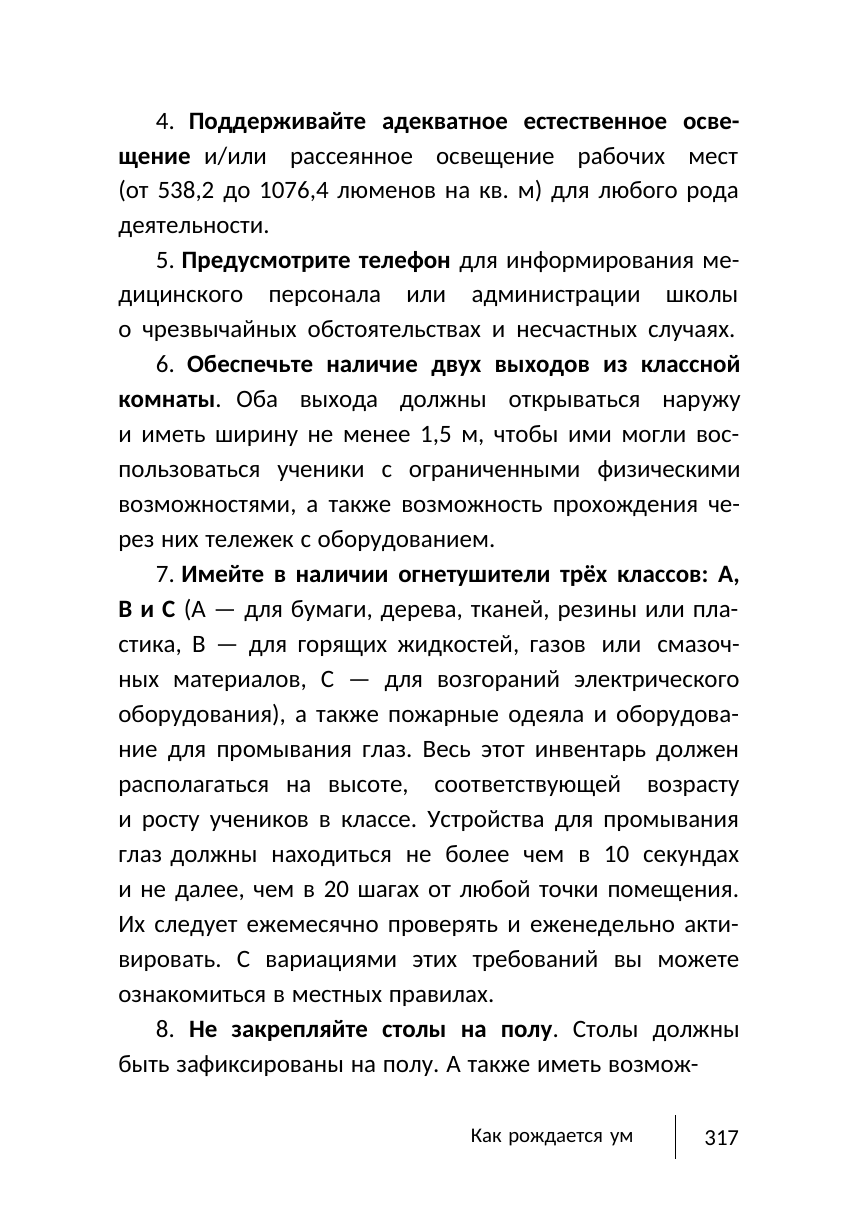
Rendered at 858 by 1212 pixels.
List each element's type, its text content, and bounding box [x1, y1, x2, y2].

list Поддерживайте адекватное естественное осве- щение и/или рассеянное освещение рабочих мест (от 538,2 до 1076,4 люменов на кв. м) для любого рода деятельности. [118, 105, 739, 239]
list Не закрепляйте столы на полу. Столы должны быть зафиксированы на полу. А также иметь возмож- [118, 1013, 740, 1079]
list Имейте в наличии огнетушители трёх классов: A, B и C (А — для бумаги, дерева, тканей, резины или пла- стика, В — для горящих жидкостей, газов или смазоч- ных материалов, С — для возгораний электрического оборудования), а также пожарные одеяла и оборудова- ние для промывания глаз. Весь этот инвентарь должен располагаться на высоте, соответствующей возрасту и росту учеников в классе. Устройства для промывания глаз должны находиться не более чем в 10 секундах и не далее, чем в 20 шагах от любой точки помещения. Их следует ежемесячно проверять и еженедельно акти- вировать. С вариациями этих требований вы можете ознакомиться в местных правилах. [118, 558, 739, 1009]
list Обеспечьте наличие двух выходов из классной комнаты. Оба выхода должны открываться наружу и иметь ширину не менее 1,5 м, чтобы ими могли вос- пользоваться ученики с ограниченными физическими возможностями, а также возможность прохождения че- рез них тележек с оборудованием. [118, 348, 741, 554]
list Предусмотрите телефон для информирования ме- дицинского персонала или администрации школы о чрезвычайных обстоятельствах и несчастных случаях. [118, 244, 739, 344]
